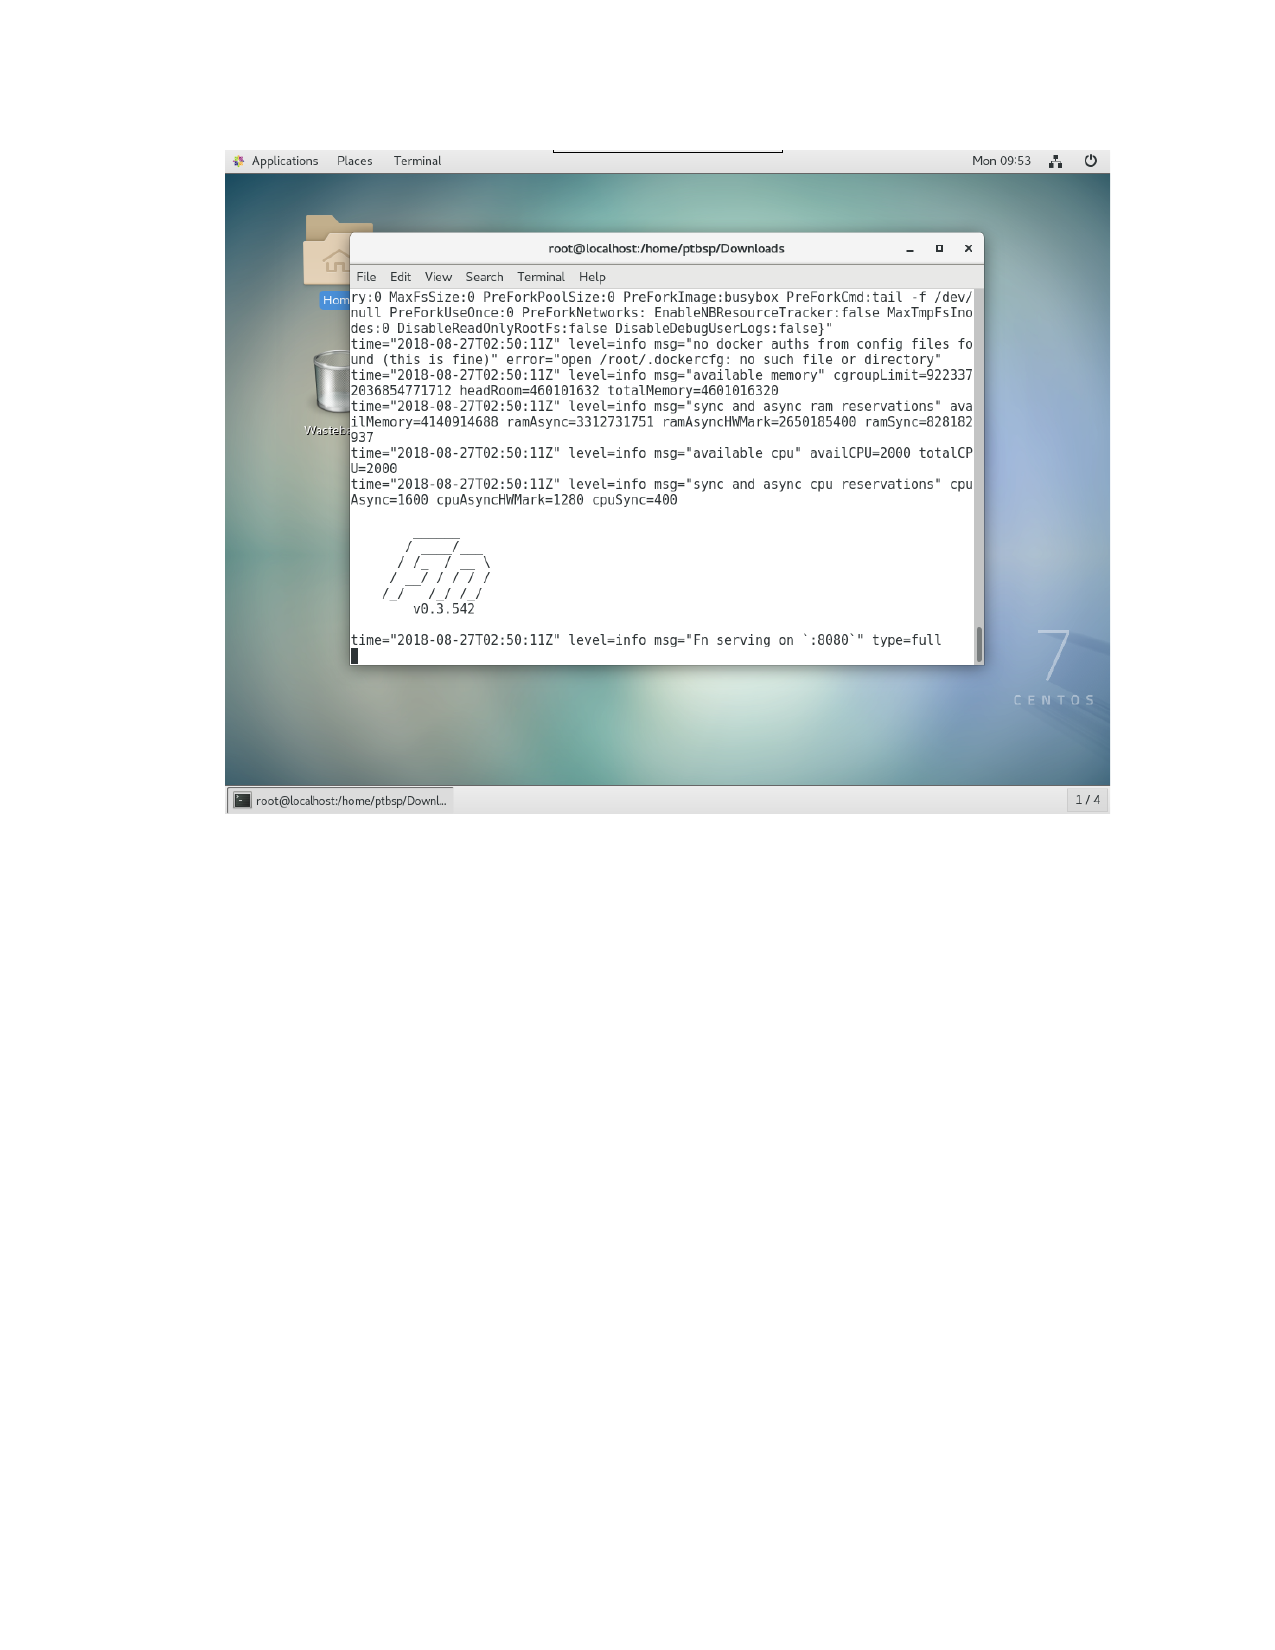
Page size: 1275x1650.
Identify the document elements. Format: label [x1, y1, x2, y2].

picture [225, 150, 1110, 814]
